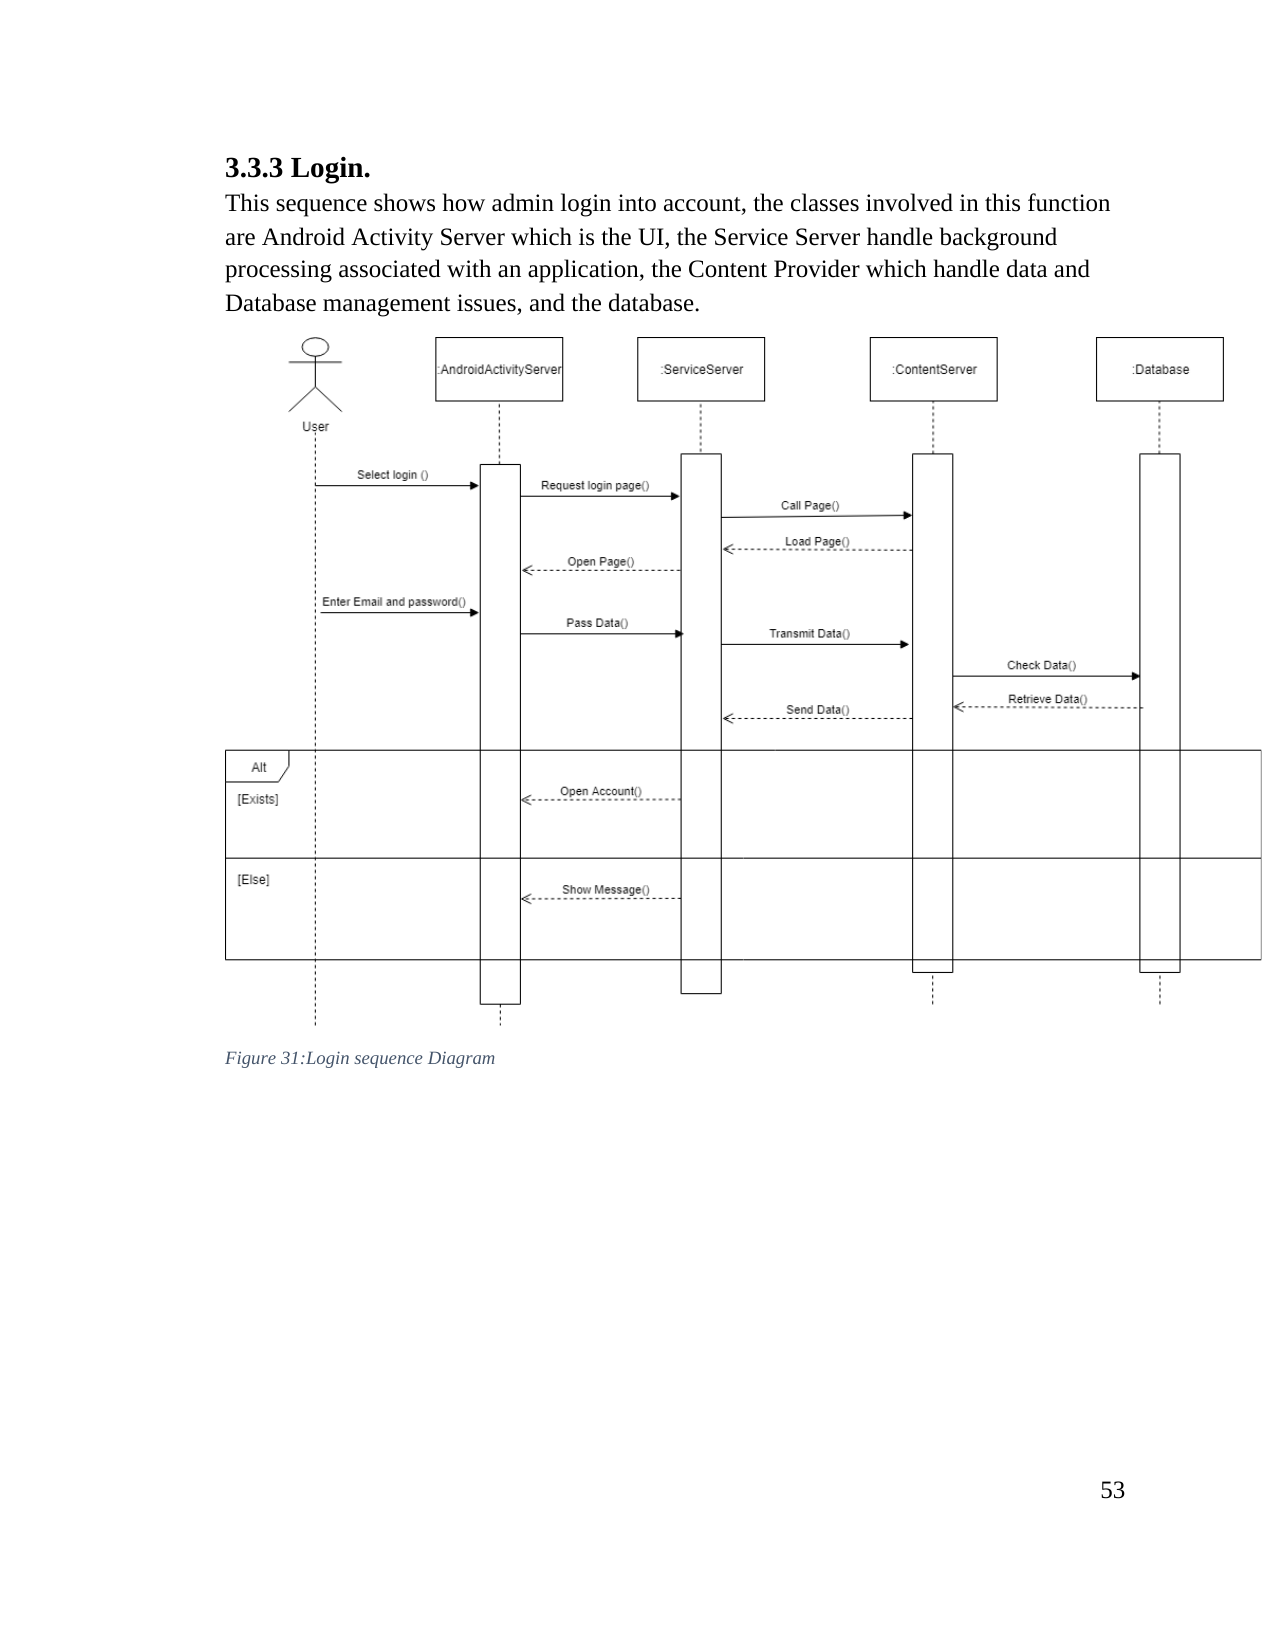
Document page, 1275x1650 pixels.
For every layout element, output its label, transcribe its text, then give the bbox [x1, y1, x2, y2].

subtitle 3.3.3 Login. [225, 150, 1125, 183]
picture [225, 337, 1262, 1027]
text This sequence shows how admin login into account, the classes involved in this function are Android Activity Server which is the UI, the Service Server handle background processing associated with an application, the Content Provider which handle data and Database management issues, and the database. [225, 188, 1125, 316]
